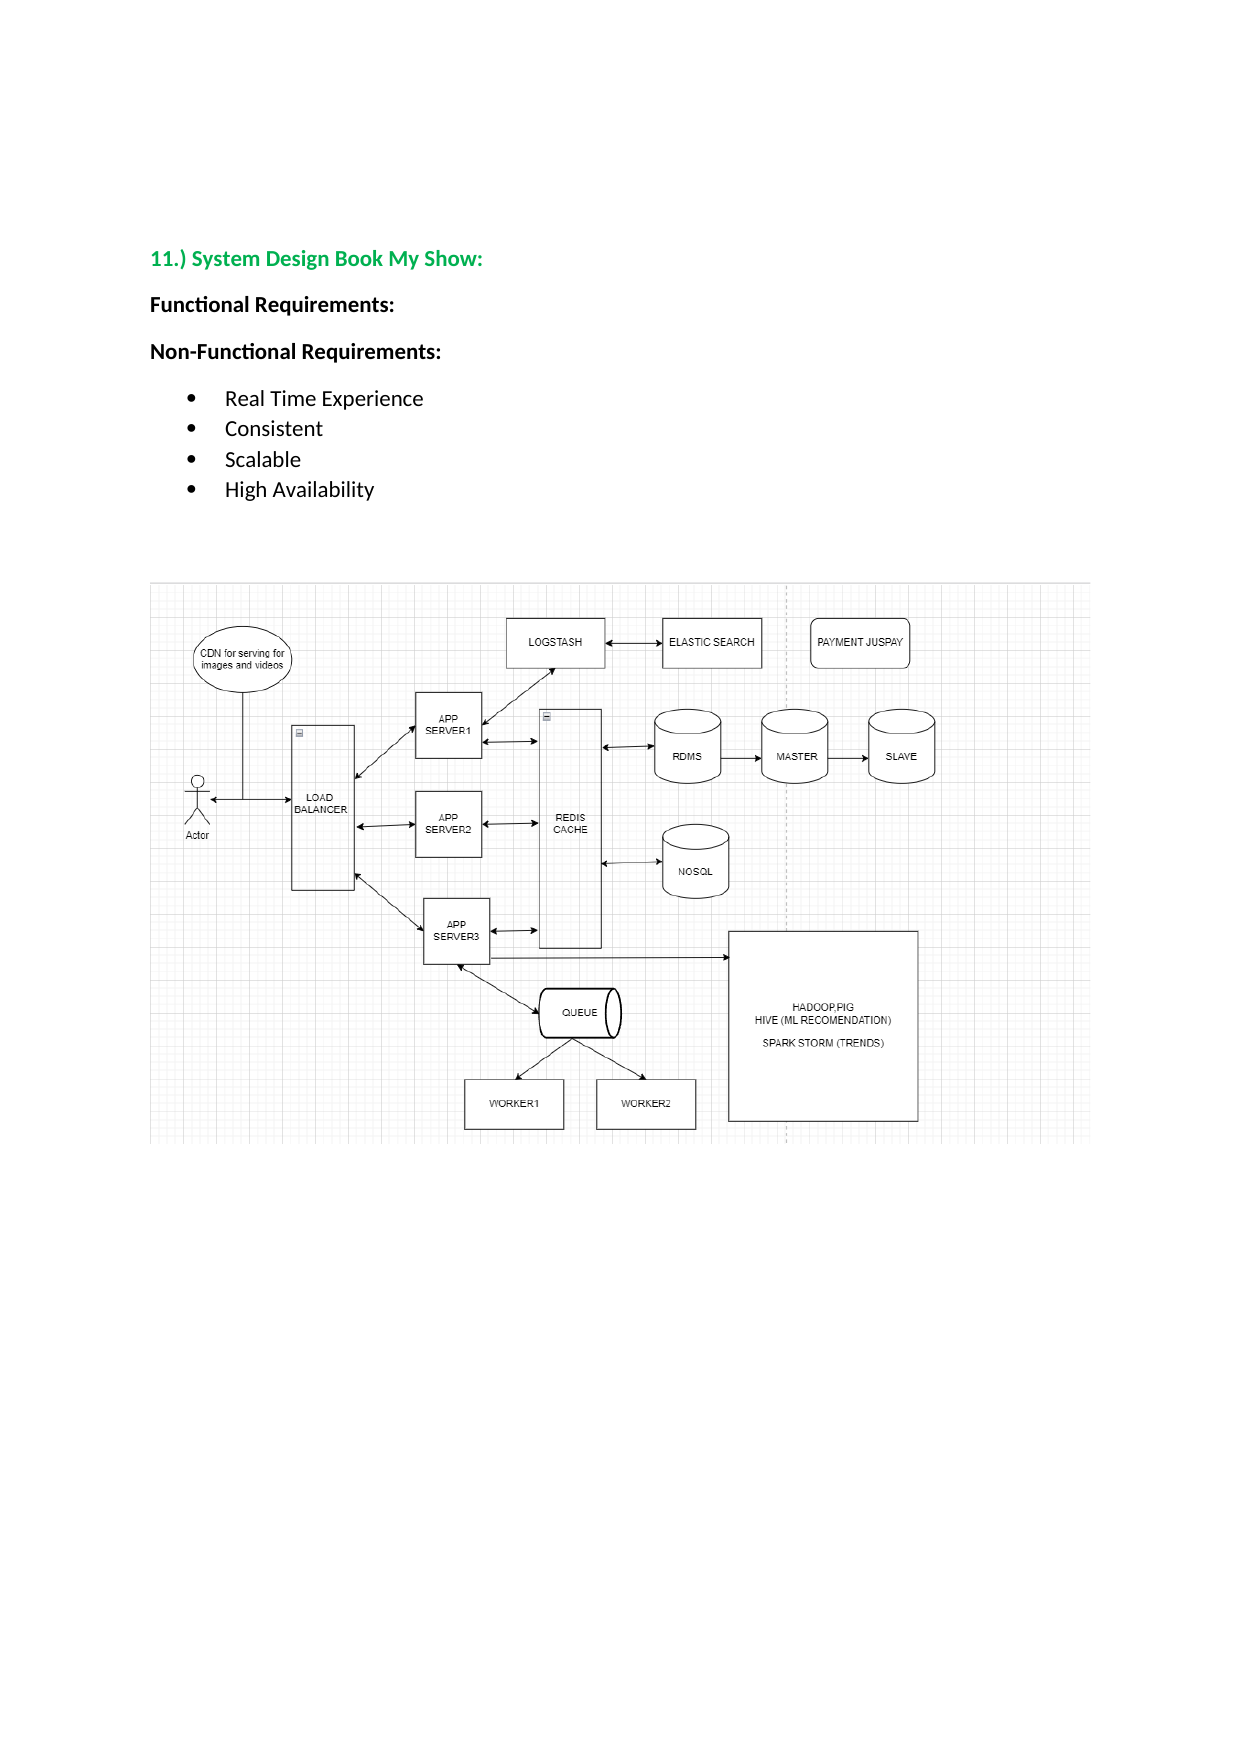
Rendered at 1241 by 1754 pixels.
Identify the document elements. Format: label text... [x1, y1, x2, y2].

text 11.) System Design Book My Show: [150, 244, 1090, 272]
list Real Time Experience [187, 384, 1090, 412]
picture [150, 582, 1091, 1144]
text Non-Functional Requirements: [150, 337, 1090, 366]
text Functional Requirements: [150, 291, 1090, 319]
list Consistent [187, 414, 1090, 443]
list Scalable [187, 445, 1090, 473]
list High Availability [187, 475, 1090, 503]
